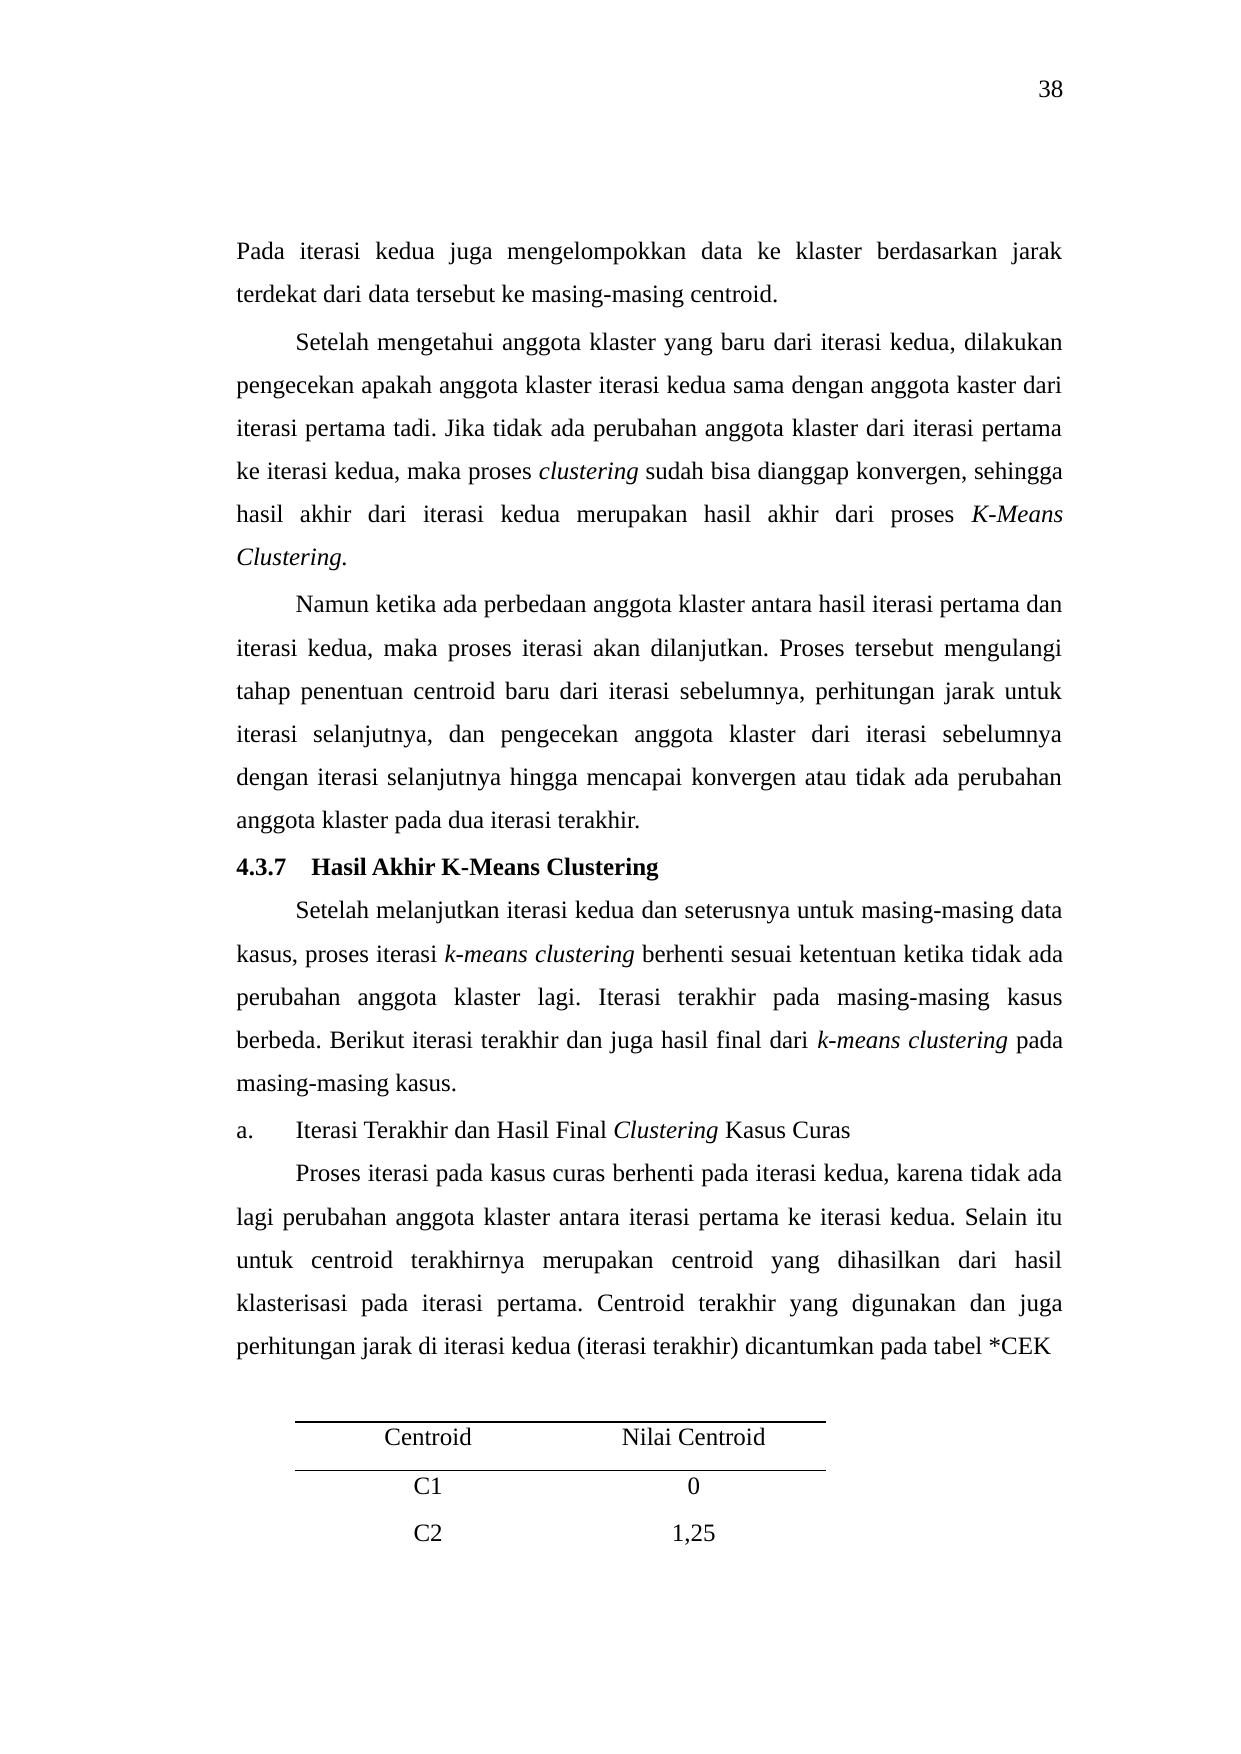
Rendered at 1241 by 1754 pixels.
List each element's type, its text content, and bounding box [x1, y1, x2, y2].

table_cell C2 [295, 1518, 561, 1565]
table_header Nilai Centroid [561, 1423, 826, 1470]
list Proses iterasi pada kasus curas berhenti pada iterasi kedua, karena tidak ada lagi perubahan anggota klaster antara iterasi pertama ke iterasi kedua. Selain itu untuk centroid terakhirnya merupakan centroid yang dihasilkan dari hasil klasterisasi pada iterasi pertama. Centroid terakhir yang digunakan dan juga perhitungan jarak di iterasi kedua (iterasi terakhir) dicantumkan pada tabel *CEK [236, 1158, 1063, 1360]
text Setelah melanjutkan iterasi kedua dan seterusnya untuk masing-masing data kasus, proses iterasi k-means clustering berhenti sesuai ketentuan ketika tidak ada perubahan anggota klaster lagi. Iterasi terakhir pada masing-masing kasus berbeda. Berikut iterasi terakhir dan juga hasil final dari k-means clustering pada masing-masing kasus. [236, 896, 1063, 1097]
text Setelah mengetahui anggota klaster yang baru dari iterasi kedua, dilakukan pengecekan apakah anggota klaster iterasi kedua sama dengan anggota kaster dari iterasi pertama tadi. Jika tidak ada perubahan anggota klaster dari iterasi pertama ke iterasi kedua, maka proses clustering sudah bisa dianggap konvergen, sehingga hasil akhir dari iterasi kedua merupakan hasil akhir dari proses K-Means Clustering. [236, 327, 1063, 571]
subtitle Hasil Akhir K-Means Clustering [236, 852, 1063, 881]
table_cell 0 [561, 1471, 826, 1518]
table_cell 1,25 [561, 1518, 826, 1565]
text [236, 236, 1063, 308]
table_header Centroid [295, 1423, 561, 1470]
list Iterasi Terakhir dan Hasil Final Clustering Kasus Curas [236, 1115, 1063, 1144]
table_cell C1 [295, 1471, 561, 1518]
text Namun ketika ada perbedaan anggota klaster antara hasil iterasi pertama dan iterasi kedua, maka proses iterasi akan dilanjutkan. Proses tersebut mengulangi tahap penentuan centroid baru dari iterasi sebelumnya, perhitungan jarak untuk iterasi selanjutnya, dan pengecekan anggota klaster dari iterasi sebelumnya dengan iterasi selanjutnya hingga mencapai konvergen atau tidak ada perubahan anggota klaster pada dua iterasi terakhir. [236, 589, 1063, 834]
